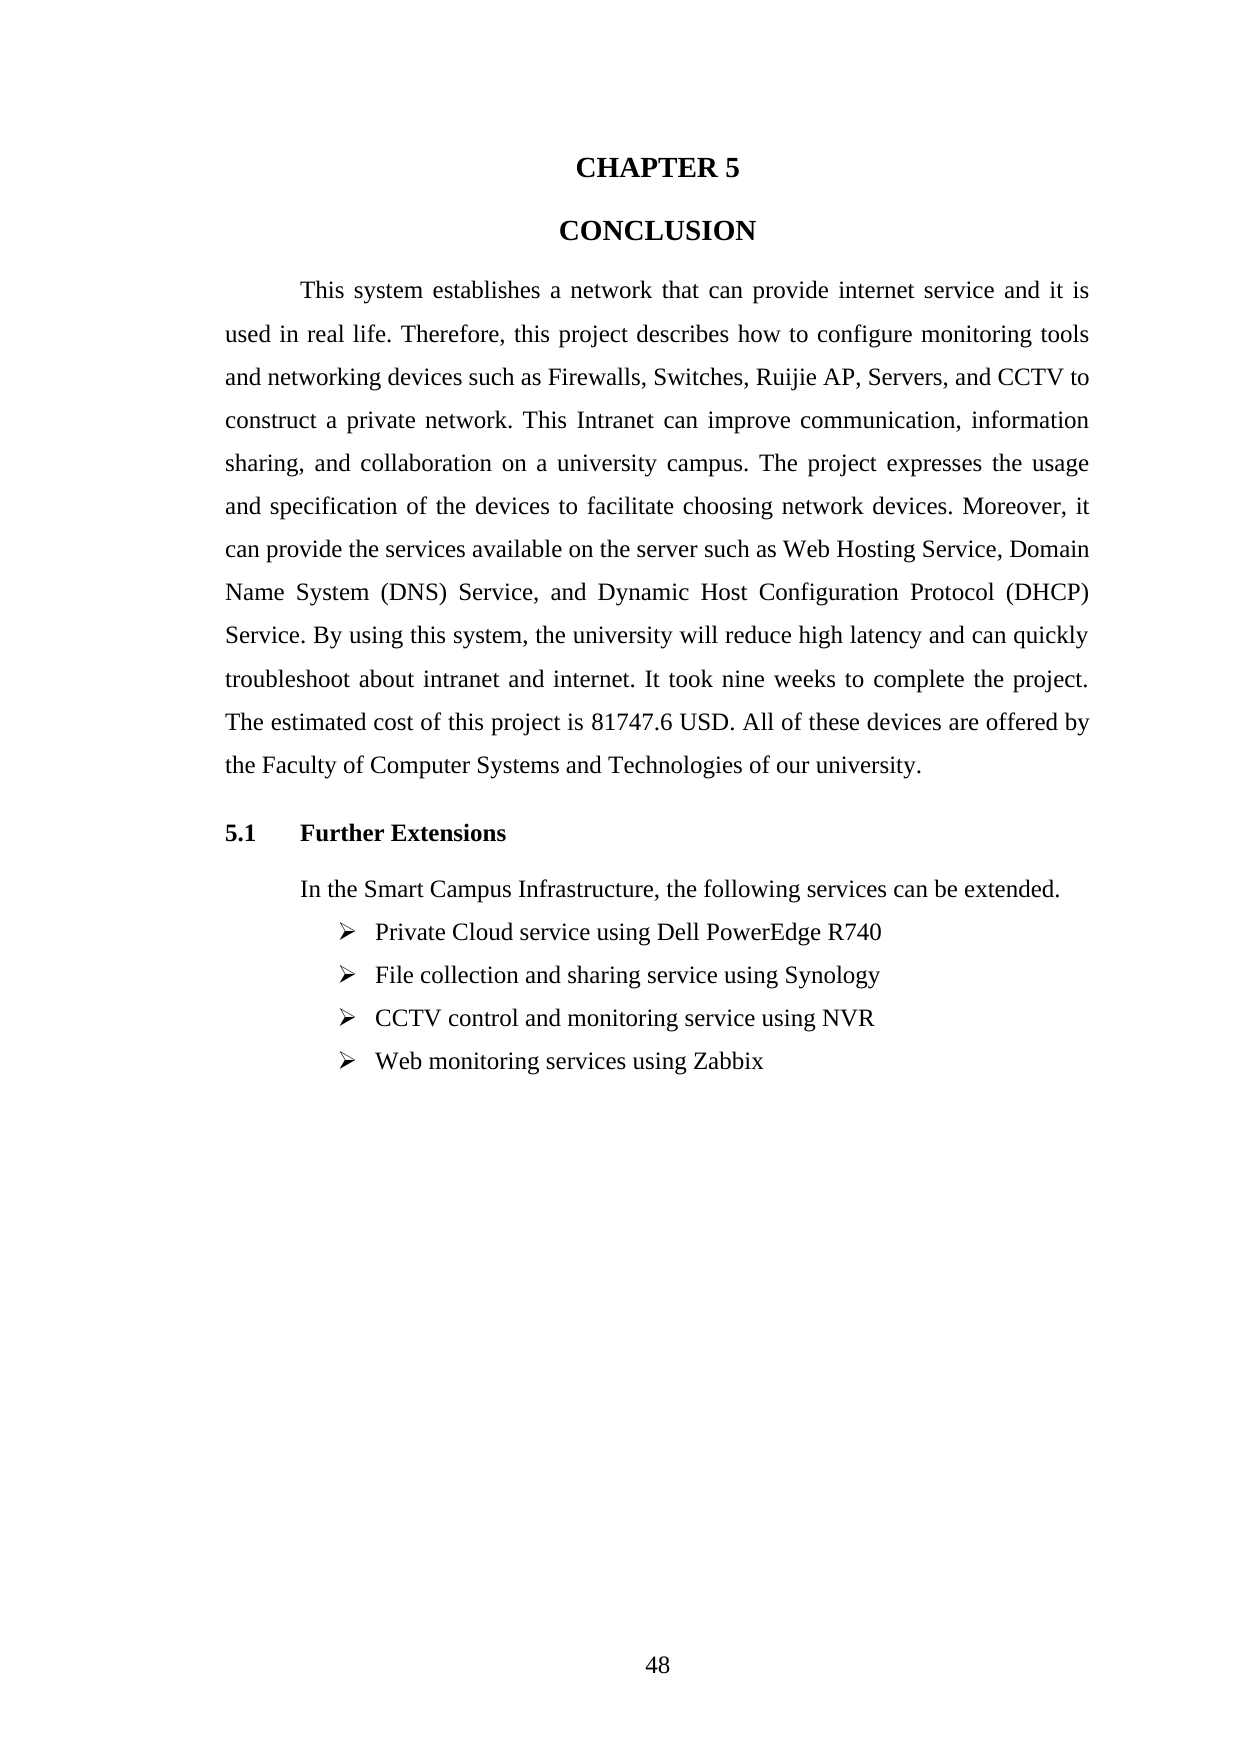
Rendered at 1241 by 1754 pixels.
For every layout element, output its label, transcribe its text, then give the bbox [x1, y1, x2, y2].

list File collection and sharing service using Synology [337, 960, 1090, 989]
text In the Smart Campus Infrastructure, the following services can be extended. [225, 874, 1090, 902]
subtitle CONCLUSION [225, 213, 1090, 246]
subtitle CHAPTER 5 [225, 150, 1090, 183]
list Private Cloud service using Dell PowerEdge R740 [337, 917, 1090, 946]
list CCTV control and monitoring service using NVR [337, 1003, 1090, 1032]
subtitle 5.1 Further Extensions [225, 818, 1090, 847]
text This system establishes a network that can provide internet service and it is used in real life. Therefore, this project describes how to configure monitoring tools and networking devices such as Firewalls, Switches, Ruijie AP, Servers, and CCTV to construct a private network. This Intranet can improve communication, information sharing, and collaboration on a university campus. The project expresses the usage and specification of the devices to facilitate choosing network devices. Moreover, it can provide the services available on the server such as Web Hosting Service, Domain Name System (DNS) Service, and Dynamic Host Configuration Protocol (DHCP) Service. By using this system, the university will reduce high latency and can quickly troubleshoot about intranet and internet. It took nine weeks to complete the project. The estimated cost of this project is 81747.6 USD. All of these devices are offered by the Faculty of Computer Systems and Technologies of our university. [225, 276, 1090, 779]
list Web monitoring services using Zabbix [337, 1046, 1090, 1075]
